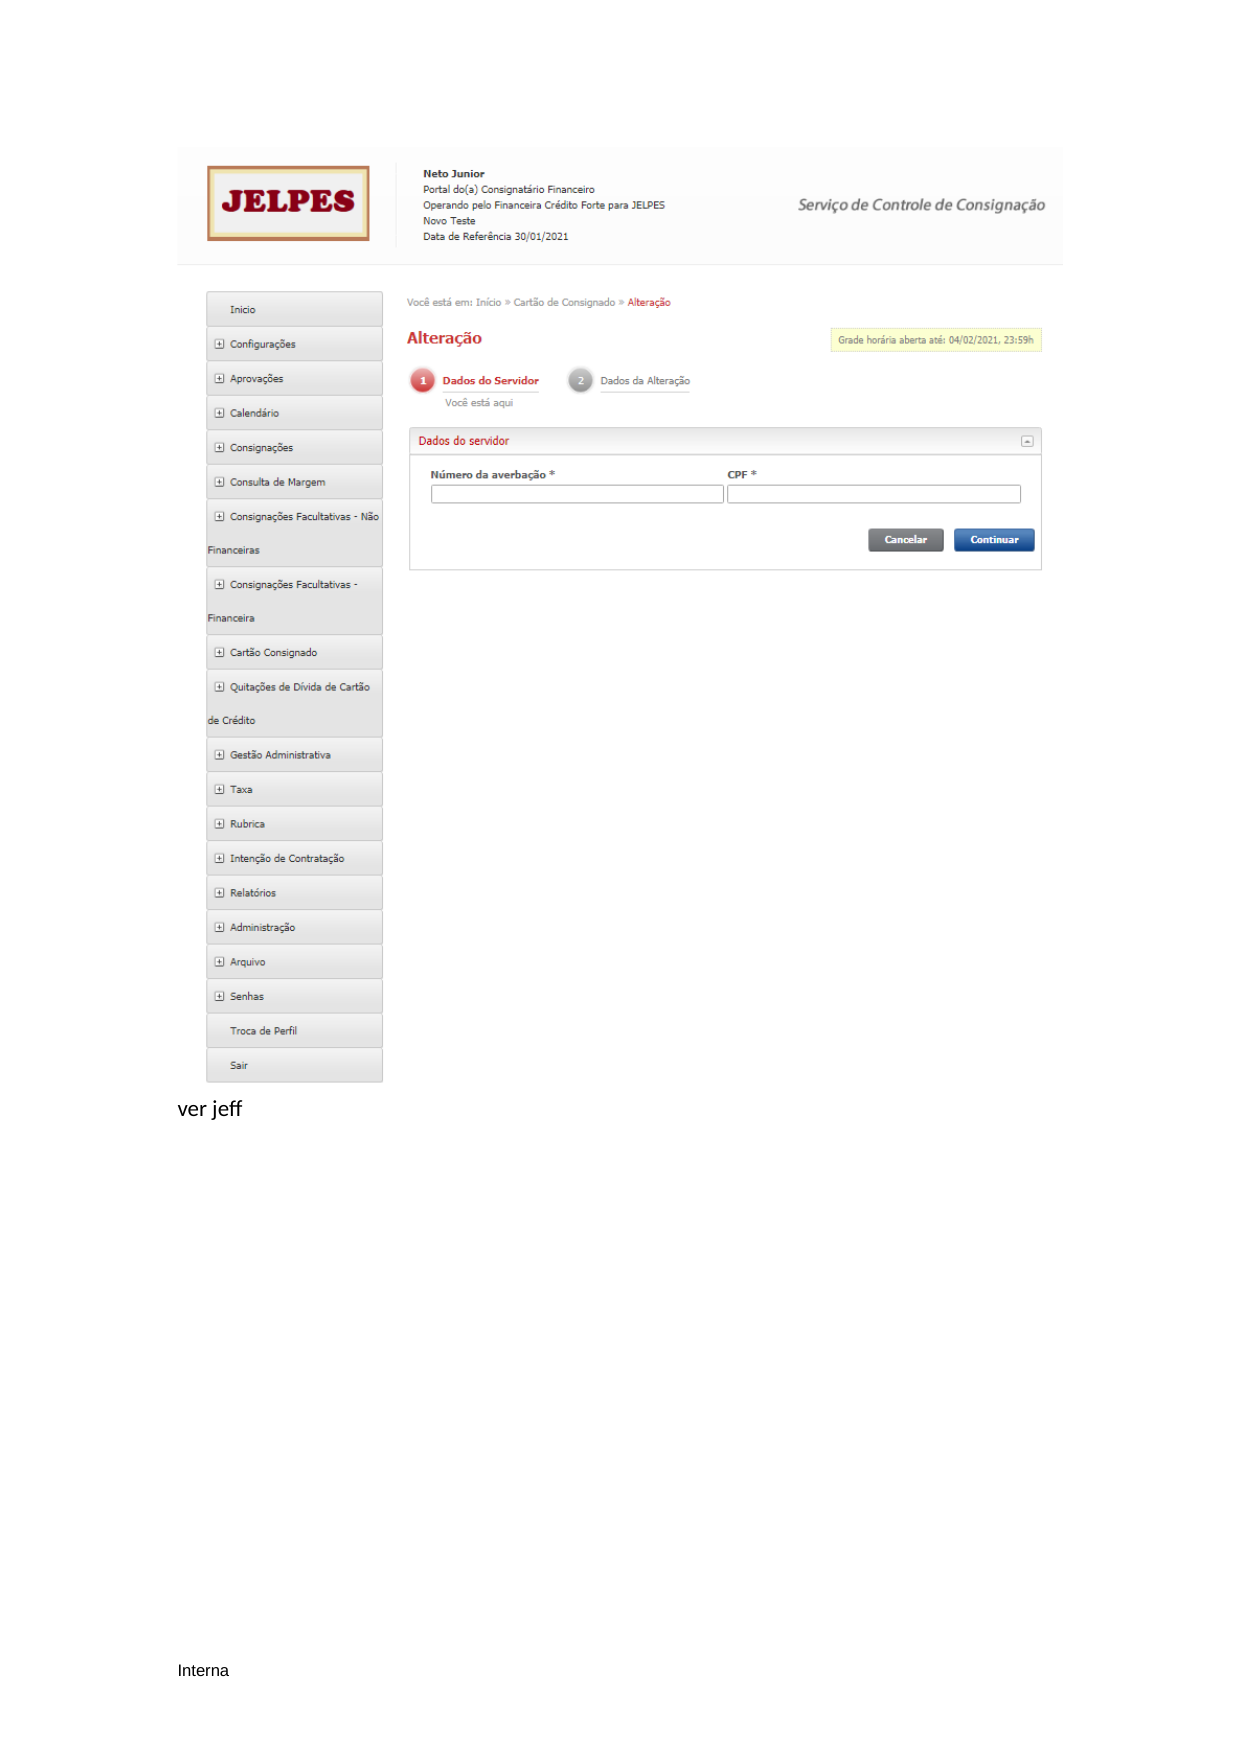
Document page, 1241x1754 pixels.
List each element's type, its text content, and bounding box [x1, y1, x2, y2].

picture [177, 147, 1063, 1092]
